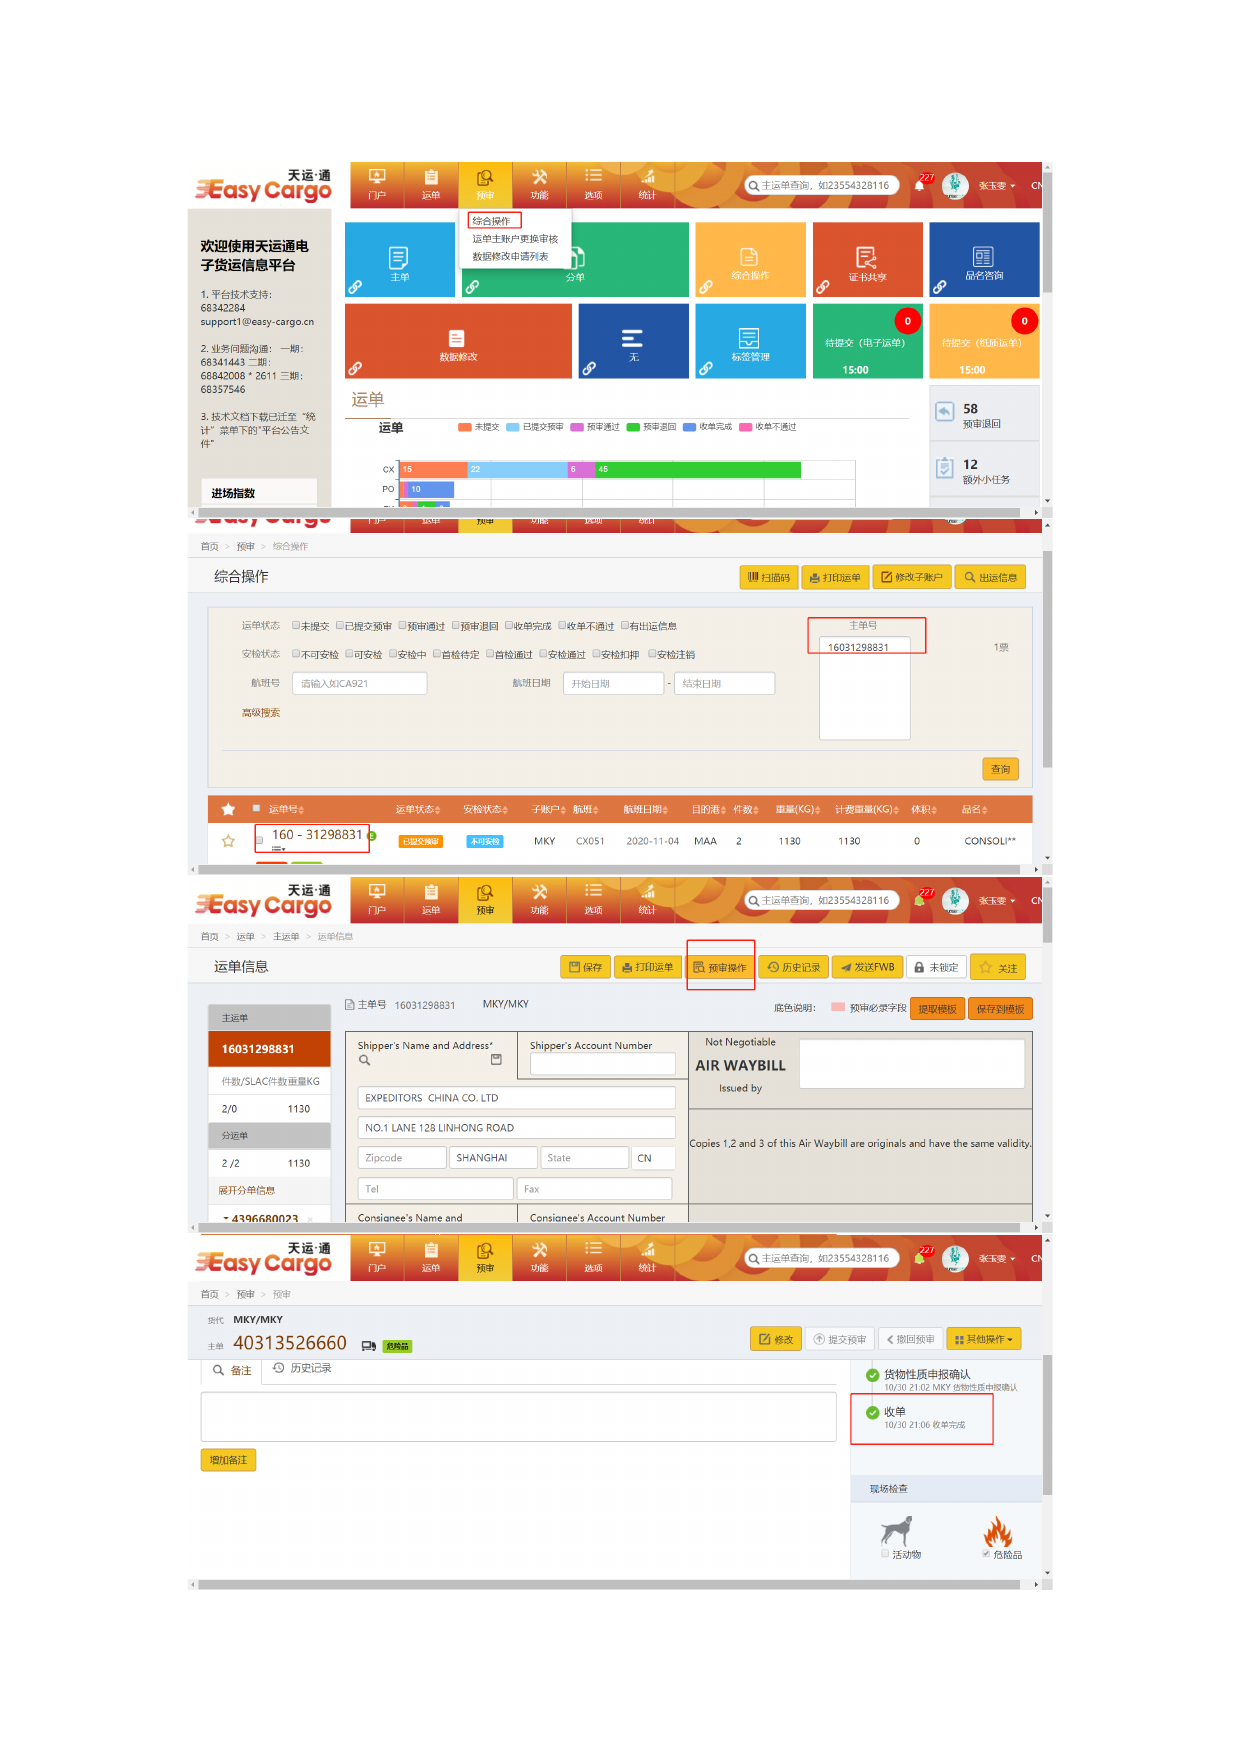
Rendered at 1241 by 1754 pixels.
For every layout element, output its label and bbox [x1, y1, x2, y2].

picture [187, 162, 1053, 518]
picture [187, 877, 1053, 1233]
picture [187, 1234, 1053, 1590]
picture [187, 519, 1053, 875]
